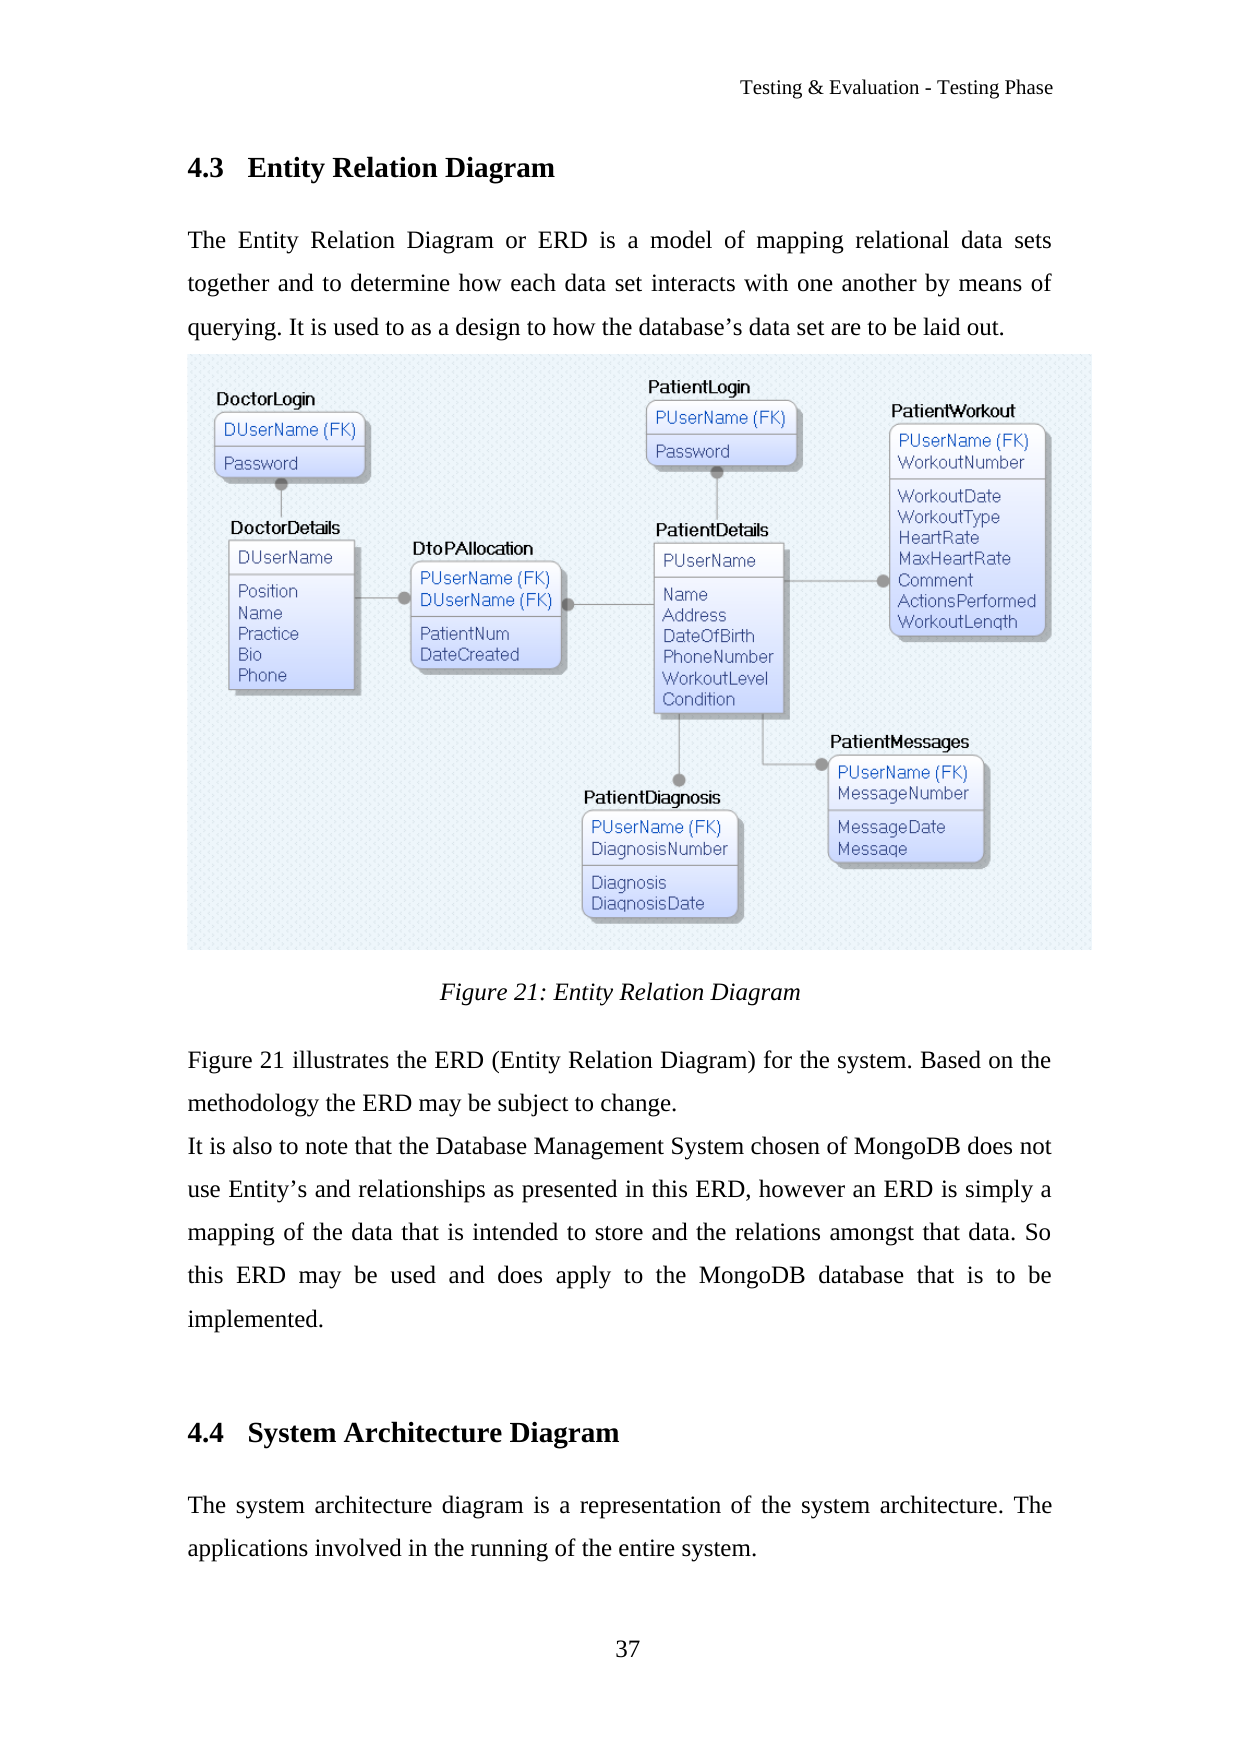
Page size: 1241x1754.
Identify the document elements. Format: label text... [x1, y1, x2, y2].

text The system architecture diagram is a representation of the system architecture. The applications involved in the running of the entire system. [187, 1490, 1053, 1562]
text It is also to note that the Database Management System chosen of MongoDB does not use Entity’s and relationships as presented in this ERD, however an ERD is simply a mapping of the data that is intended to store and the relations amongst that data. So this ERD may be used and does apply to the MongoDB database that is to be implemented. [187, 1131, 1053, 1332]
picture [187, 354, 1092, 950]
text Figure 21: Entity Relation Diagram [187, 977, 1053, 1006]
subtitle Entity Relation Diagram [187, 150, 1053, 183]
text The Entity Relation Diagram or ERD is a model of mapping relational data sets together and to determine how each data set interacts with one another by means of querying. It is used to as a design to how the database’s data set are to be laid out. [187, 225, 1053, 340]
text Figure 21 illustrates the ERD (Entity Relation Diagram) for the system. Based on the methodology the ERD may be subject to change. [187, 1045, 1053, 1117]
subtitle System Architecture Diagram [187, 1415, 1053, 1448]
